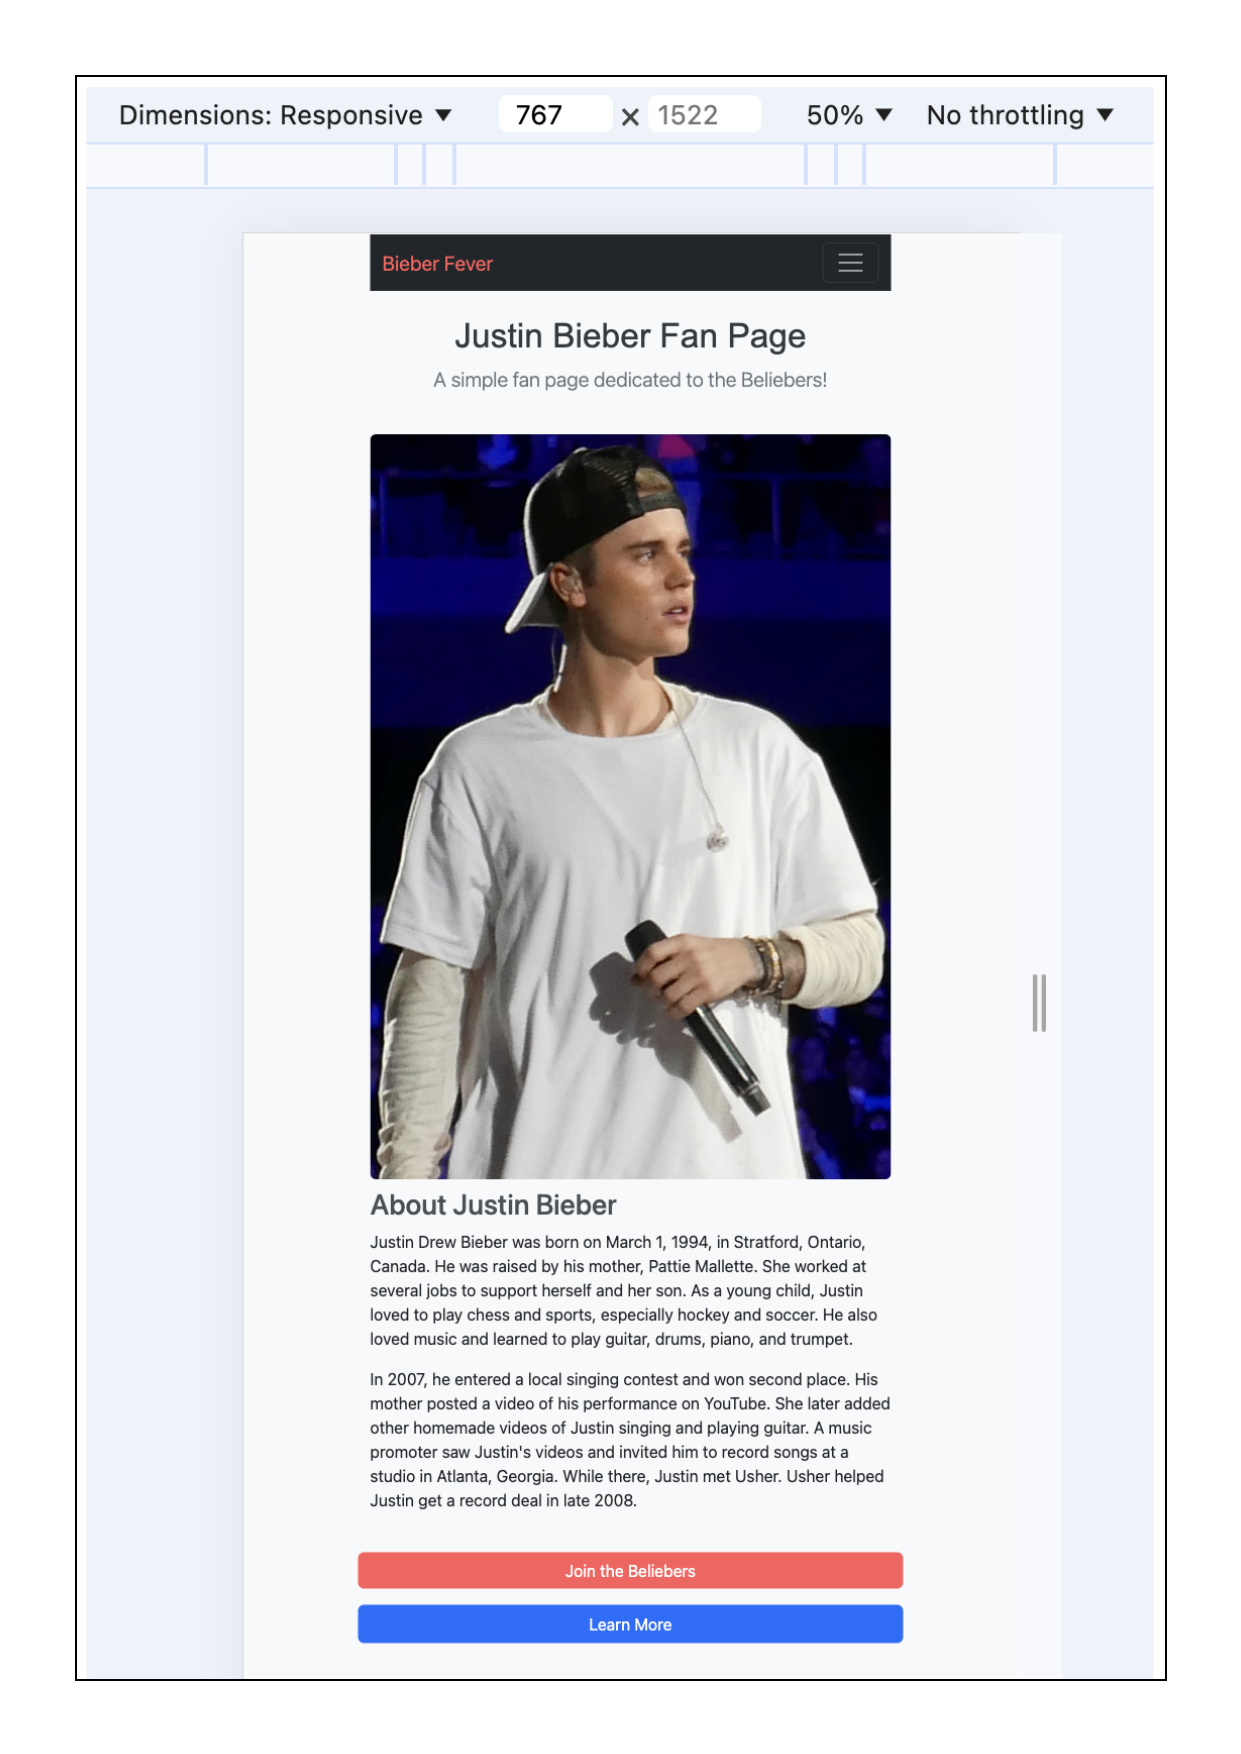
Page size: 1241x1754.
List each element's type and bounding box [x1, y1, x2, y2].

table_header [77, 77, 1165, 1679]
picture [86, 87, 1154, 1679]
